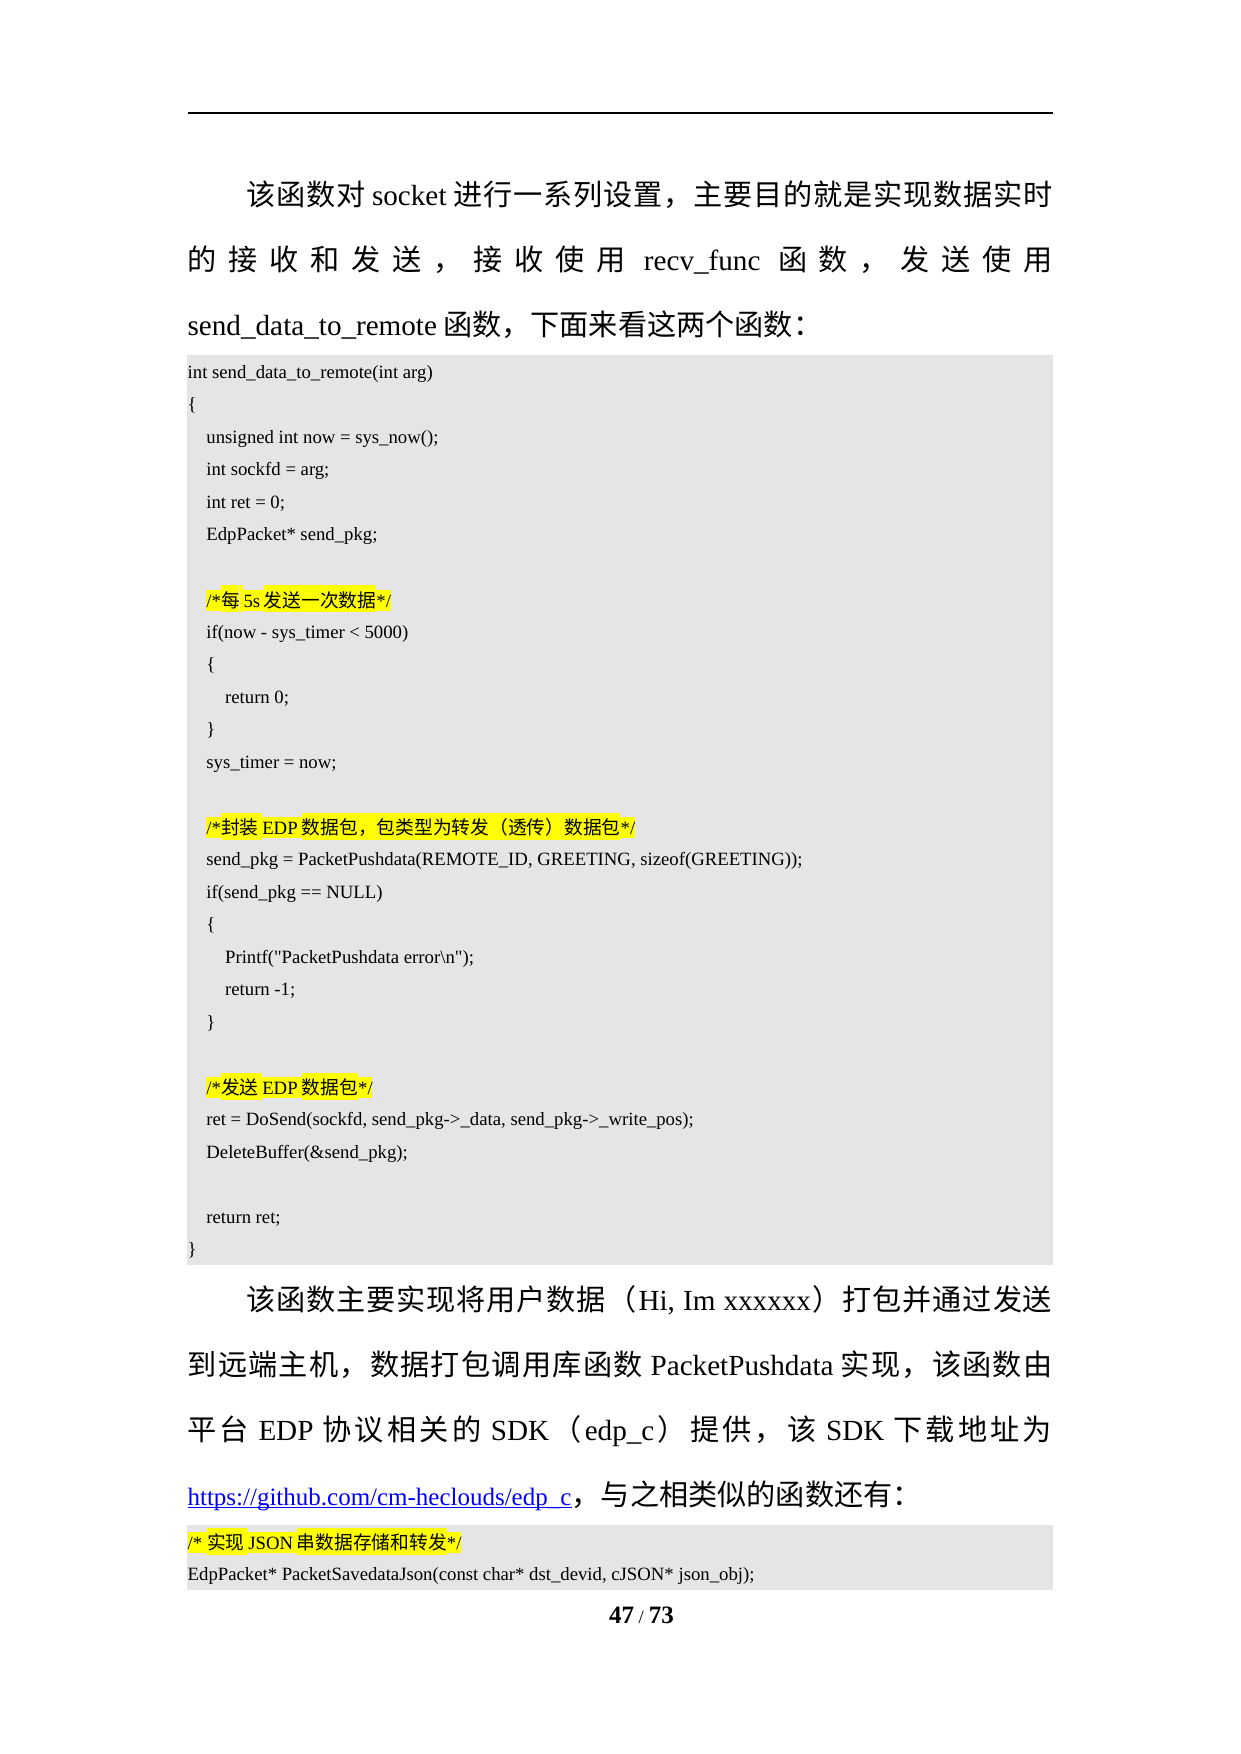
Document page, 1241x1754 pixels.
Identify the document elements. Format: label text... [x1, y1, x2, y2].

text int sockfd = arg; [187, 453, 1053, 485]
text EdpPacket* send_pkg; [187, 518, 1053, 550]
text unsigned int now = sys_now(); [187, 420, 1053, 453]
text Printf("PacketPushdata error\n"); [187, 940, 1053, 973]
text send_pkg = PacketPushdata(REMOTE_ID, GREETING, sizeof(GREETING)); [187, 843, 1053, 875]
text if(send_pkg == NULL) [187, 875, 1053, 908]
text /*每5s发送一次数据*/ [187, 583, 1053, 615]
text sys_timer = now; [187, 745, 1053, 778]
text { [187, 648, 1053, 680]
text /* 实现JSON串数据存储和转发*/ [187, 1525, 1053, 1558]
text } [187, 1233, 1053, 1265]
text EdpPacket* PacketSavedataJson(const char* dst_devid, cJSON* json_obj); [187, 1558, 1053, 1590]
text return -1; [187, 973, 1053, 1005]
text } [187, 713, 1053, 745]
text /*发送EDP 数据包*/ [187, 1070, 1053, 1103]
text { [187, 908, 1053, 940]
text { [187, 388, 1053, 420]
text ret = DoSend(sockfd, send_pkg->_data, send_pkg->_write_pos); [187, 1103, 1053, 1135]
text int send_data_to_remote(int arg) [187, 355, 1053, 388]
text return 0; [187, 680, 1053, 713]
text 该函数主要实现将用户数据（Hi, Im xxxxxx）打包并通过发送到远端主机，数据打包调用库函数PacketPushdata实现，该函数由平台EDP协议相关的SDK（edp_c）提供，该SDK下载地址为https://github.com/cm-heclouds/edp_c，与之相类似的函数还有： [187, 1265, 1053, 1525]
text return ret; [187, 1200, 1053, 1233]
text int ret = 0; [187, 485, 1053, 518]
text /*封装EDP 数据包，包类型为转发（透传）数据包*/ [187, 810, 1053, 843]
text 该函数对socket进行一系列设置，主要目的就是实现数据实时的接收和发送，接收使用recv_func函数，发送使用send_data_to_remote函数，下面来看这两个函数： [187, 160, 1053, 355]
text } [187, 1005, 1053, 1038]
text if(now - sys_timer < 5000) [187, 615, 1053, 648]
text DeleteBuffer(&send_pkg); [187, 1135, 1053, 1168]
